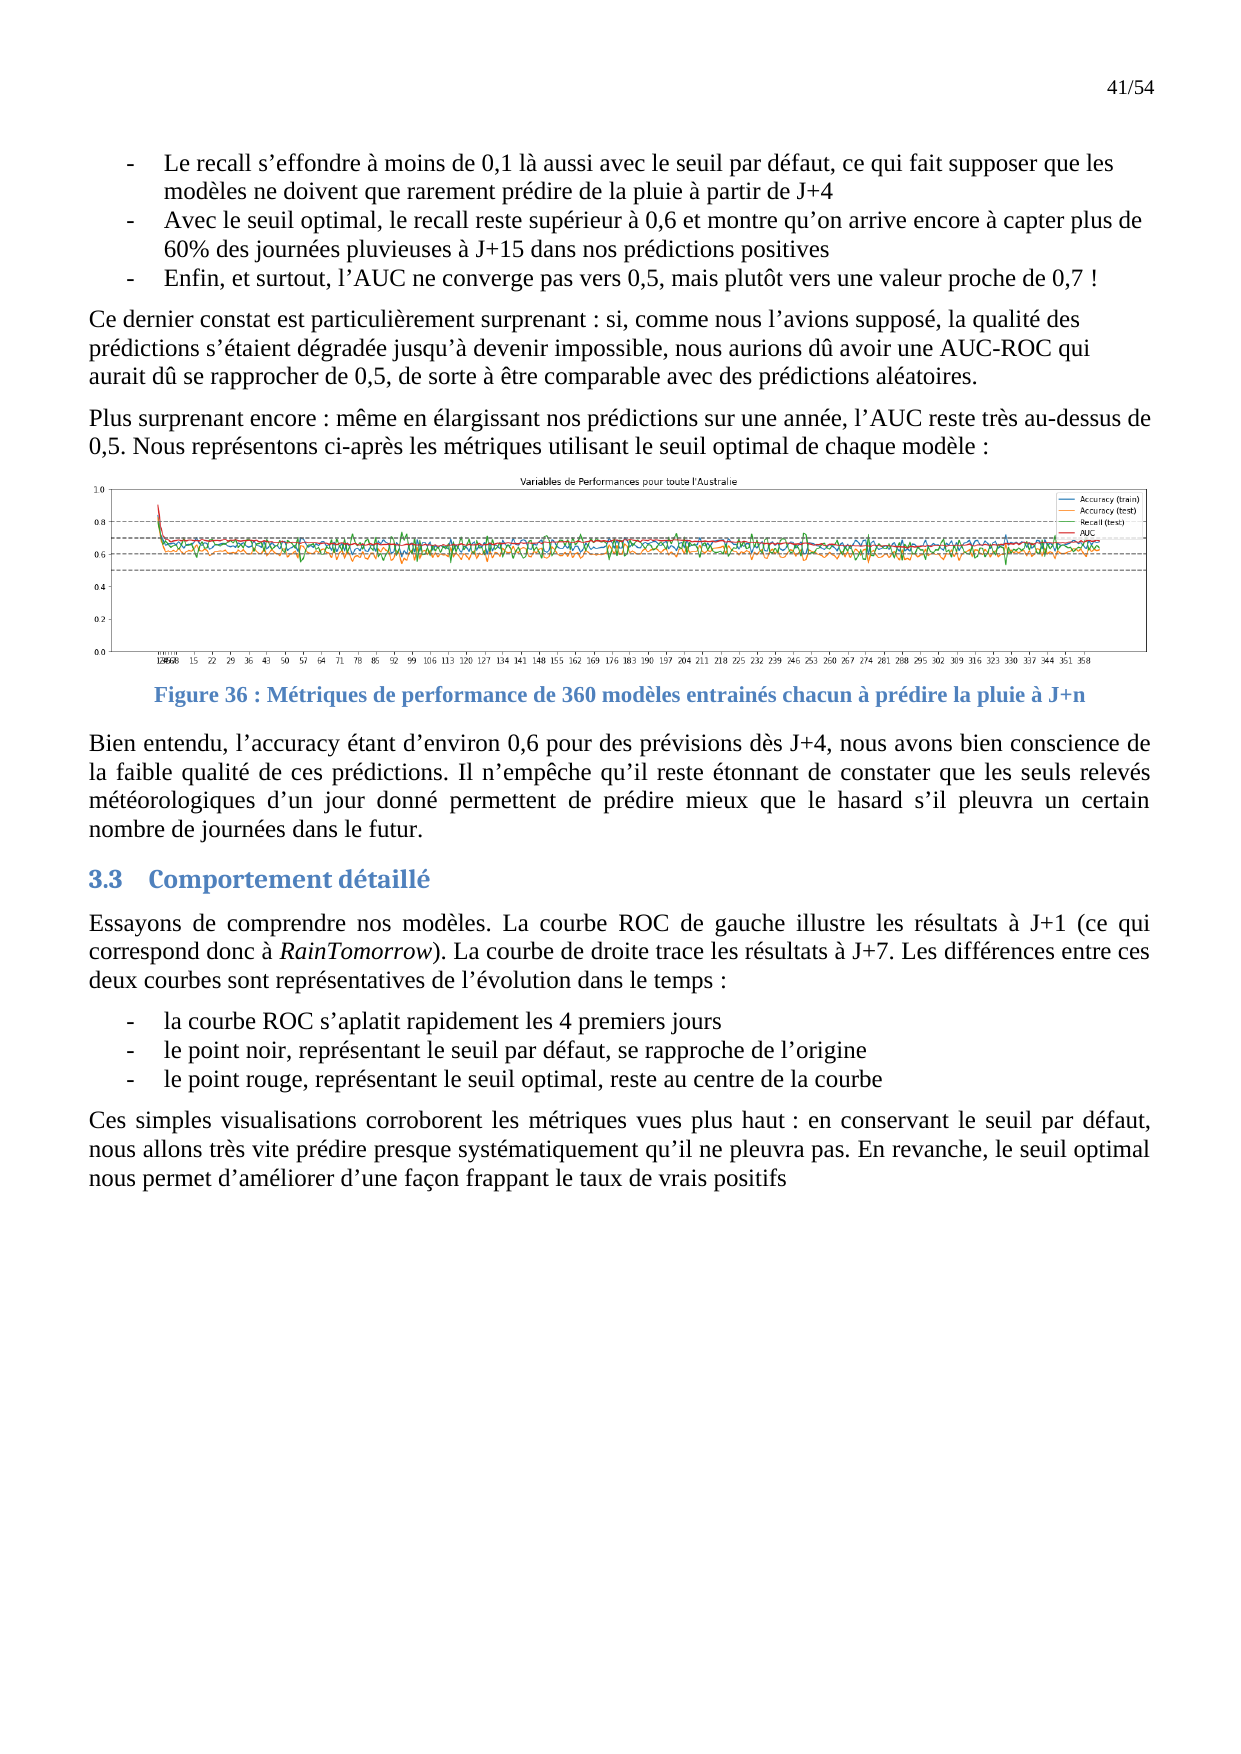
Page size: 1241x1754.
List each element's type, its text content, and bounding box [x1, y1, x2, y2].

list Enfin, et surtout, l’AUC ne converge pas vers 0,5, mais plutôt vers une valeur proche de 0,7 ! [126, 263, 1152, 291]
subtitle Comportement détaillé [89, 864, 1152, 895]
text Ce dernier constat est particulièrement surprenant : si, comme nous l’avions supposé, la qualité des prédictions s’étaient dégradée jusqu’à devenir impossible, nous aurions dû avoir une AUC-ROC qui aurait dû se rapprocher de 0,5, de sorte à être comparable avec des prédictions aléatoires. [89, 304, 1152, 390]
list Avec le seuil optimal, le recall reste supérieur à 0,6 et montre qu’on arrive encore à capter plus de 60% des journées pluvieuses à J+15 dans nos prédictions positives [126, 205, 1152, 263]
text Bien entendu, l’accuracy étant d’environ 0,6 pour des prévisions dès J+4, nous avons bien conscience de la faible qualité de ces prédictions. Il n’empêche qu’il reste étonnant de constater que les seuls relevés météorologiques d’un jour donné permettent de prédire mieux que le hasard s’il pleuvra un certain nombre de journées dans le futur. [89, 728, 1152, 843]
list la courbe ROC s’aplatit rapidement les 4 premiers jours [126, 1006, 1152, 1035]
list le point rouge, représentant le seuil optimal, reste au centre de la courbe [126, 1064, 1152, 1093]
text Essayons de comprendre nos modèles. La courbe ROC de gauche illustre les résultats à J+1 (ce qui correspond donc à RainTomorrow). La courbe de droite trace les résultats à J+7. Les différences entre ces deux courbes sont représentatives de l’évolution dans le temps : [89, 908, 1152, 994]
list Le recall s’effondre à moins de 0,1 là aussi avec le seuil par défaut, ce qui fait supposer que les modèles ne doivent que rarement prédire de la pluie à partir de J+4 [126, 148, 1152, 205]
text Ces simples visualisations corroborent les métriques vues plus haut : en conservant le seuil par défaut, nous allons très vite prédire presque systématiquement qu’il ne pleuvra pas. En revanche, le seuil optimal nous permet d’améliorer d’une façon frappant le taux de vrais positifs [89, 1105, 1152, 1191]
text Plus surprenant encore : même en élargissant nos prédictions sur une année, l’AUC reste très au-dessus de 0,5. Nous représentons ci-après les métriques utilisant le seuil optimal de chaque modèle : [89, 403, 1152, 460]
list le point noir, représentant le seuil par défaut, se rapproche de l’origine [126, 1035, 1152, 1064]
picture [88, 472, 1151, 669]
